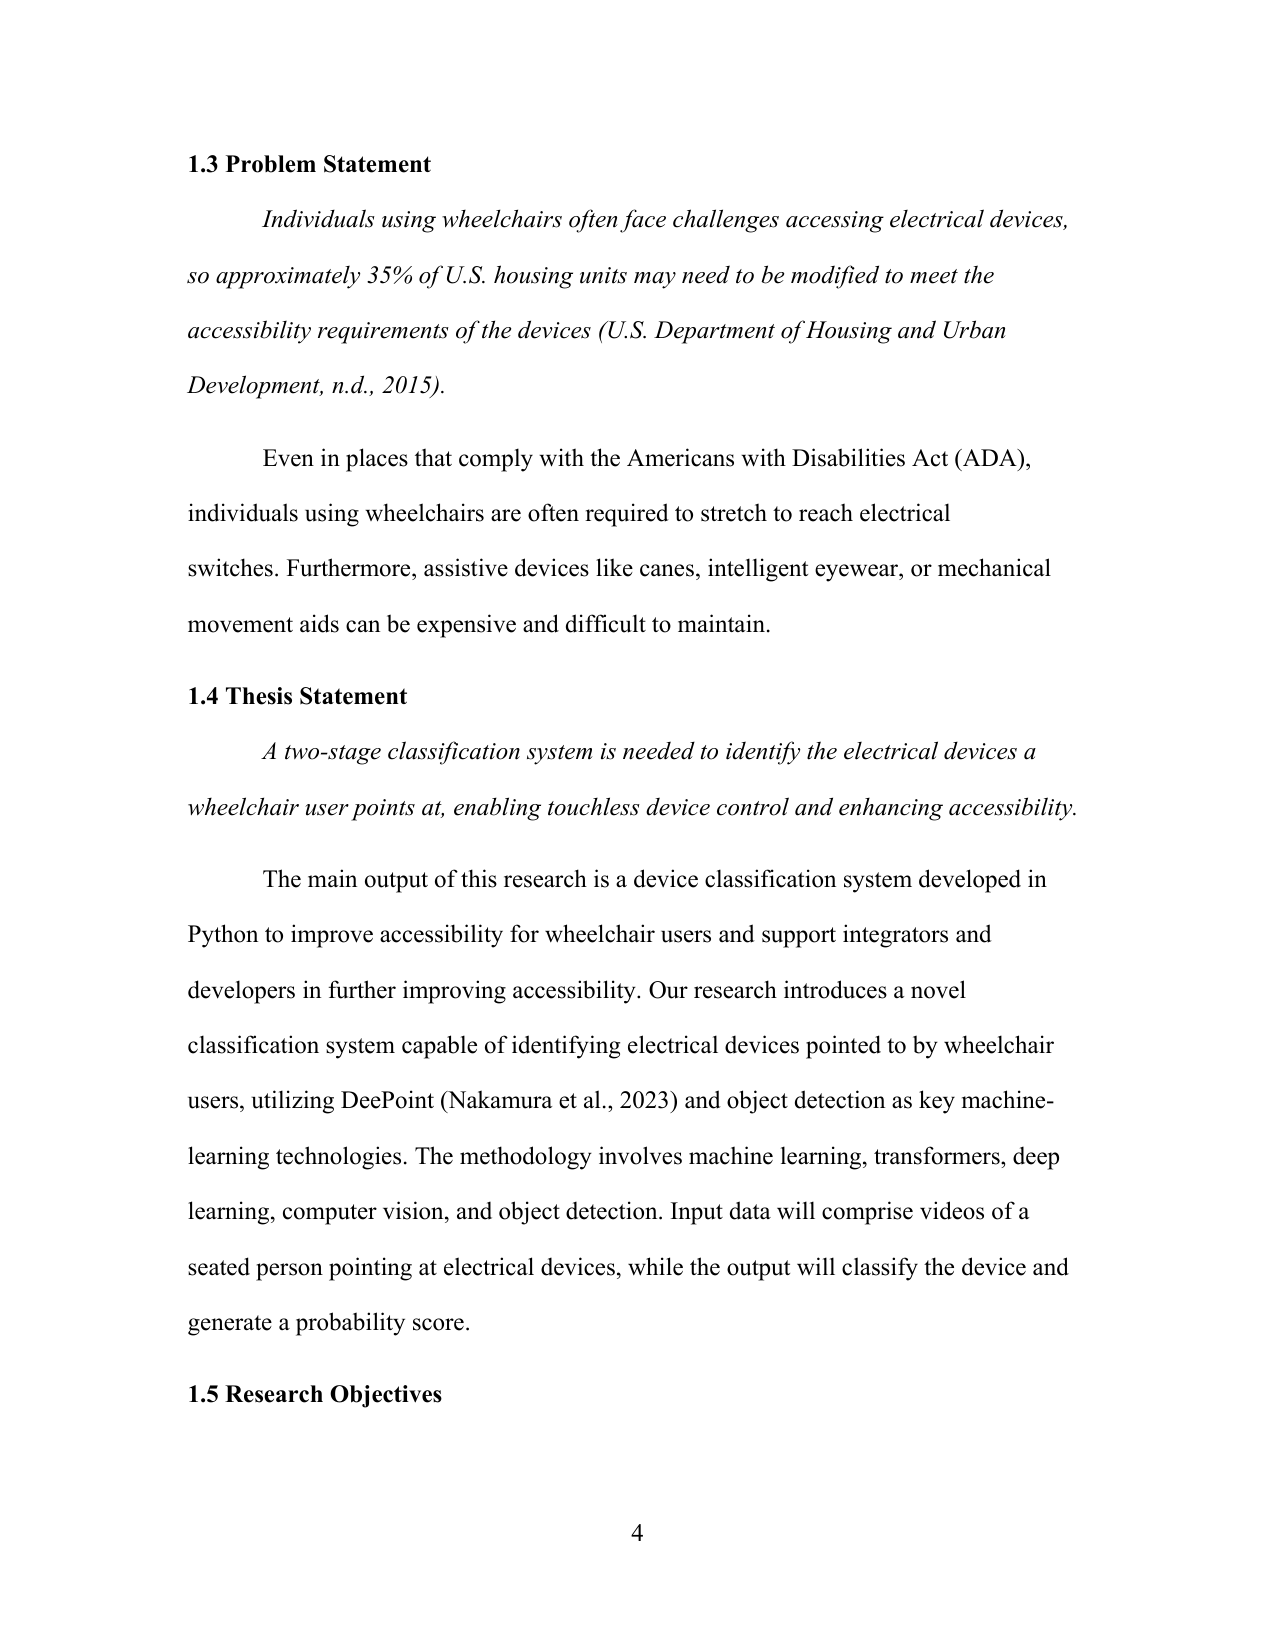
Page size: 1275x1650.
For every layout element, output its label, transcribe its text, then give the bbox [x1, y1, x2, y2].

text Even in places that comply with the Americans with Disabilities Act (ADA), individuals using wheelchairs are often required to stretch to reach electrical switches. Furthermore, assistive devices like canes, intelligent eyewear, or mechanical movement aids can be expensive and difficult to maintain. [187, 444, 1087, 638]
text Individuals using wheelchairs often face challenges accessing electrical devices, so approximately 35% of U.S. housing units may need to be modified to meet the accessibility requirements of the devices (U.S. Department of Housing and Urban Development, n.d., 2015). [187, 205, 1087, 399]
subtitle 1.5 Research Objectives [187, 1380, 1087, 1408]
text The main output of this research is a device classification system developed in Python to improve accessibility for wheelchair users and support integrators and developers in further improving accessibility. Our research introduces a novel classification system capable of identifying electrical devices pointed to by wheelchair users, utilizing DeePoint (Nakamura et al., 2023) and object detection as key machine-learning technologies. The methodology involves machine learning, transformers, deep learning, computer vision, and object detection. Input data will comprise videos of a seated person pointing at electrical devices, while the output will classify the device and generate a probability score. [187, 865, 1087, 1336]
subtitle 1.3 Problem Statement [187, 150, 1087, 178]
text A two-stage classification system is needed to identify the electrical devices a wheelchair user points at, enabling touchless device control and enhancing accessibility. [187, 737, 1087, 821]
subtitle 1.4 Thesis Statement [187, 682, 1087, 710]
